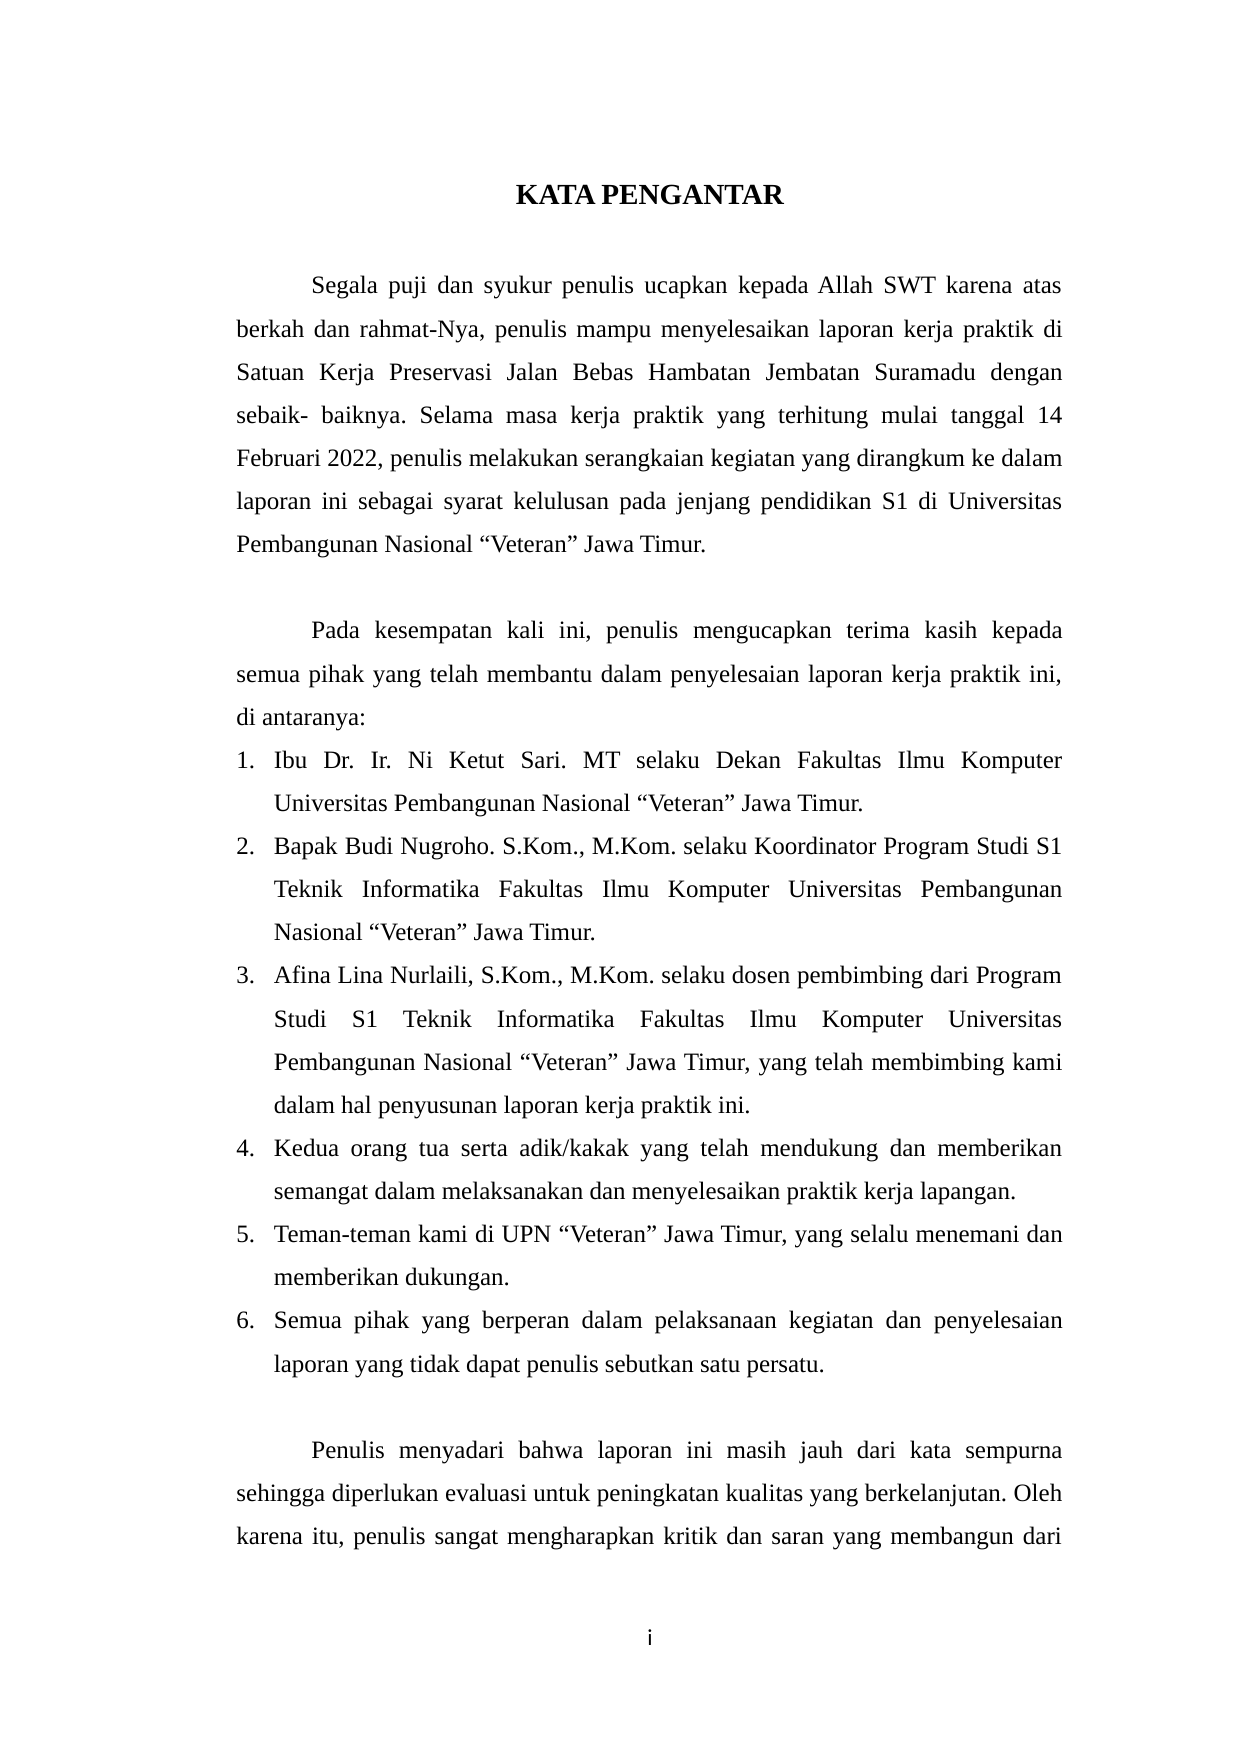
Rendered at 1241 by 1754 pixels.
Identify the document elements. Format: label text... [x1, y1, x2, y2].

list Teman-teman kami di UPN “Veteran” Jawa Timur, yang selalu menemani dan memberikan dukungan. [236, 1219, 1063, 1291]
list Kedua orang tua serta adik/kakak yang telah mendukung dan memberikan semangat dalam melaksanakan dan menyelesaikan praktik kerja lapangan. [236, 1133, 1063, 1205]
text Segala puji dan syukur penulis ucapkan kepada Allah SWT karena atas berkah dan rahmat-Nya, penulis mampu menyelesaikan laporan kerja praktik di Satuan Kerja Preservasi Jalan Bebas Hambatan Jembatan Suramadu dengan sebaik- baiknya. Selama masa kerja praktik yang terhitung mulai tanggal 14 Februari 2022, penulis melakukan serangkaian kegiatan yang dirangkum ke dalam laporan ini sebagai syarat kelulusan pada jenjang pendidikan S1 di Universitas Pembangunan Nasional “Veteran” Jawa Timur. [236, 271, 1063, 558]
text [236, 1435, 1063, 1550]
text Pada kesempatan kali ini, penulis mengucapkan terima kasih kepada semua pihak yang telah membantu dalam penyelesaian laporan kerja praktik ini, di antaranya: [236, 616, 1063, 731]
subtitle KATA PENGANTAR [236, 177, 1063, 211]
list Ibu Dr. Ir. Ni Ketut Sari. MT selaku Dekan Fakultas Ilmu Komputer Universitas Pembangunan Nasional “Veteran” Jawa Timur. [236, 745, 1063, 817]
list Afina Lina Nurlaili, S.Kom., M.Kom. selaku dosen pembimbing dari Program Studi S1 Teknik Informatika Fakultas Ilmu Komputer Universitas Pembangunan Nasional “Veteran” Jawa Timur, yang telah membimbing kami dalam hal penyusunan laporan kerja praktik ini. [236, 961, 1063, 1119]
list Bapak Budi Nugroho. S.Kom., M.Kom. selaku Koordinator Program Studi S1 Teknik Informatika Fakultas Ilmu Komputer Universitas Pembangunan Nasional “Veteran” Jawa Timur. [236, 831, 1063, 946]
list Semua pihak yang berperan dalam pelaksanaan kegiatan dan penyelesaian laporan yang tidak dapat penulis sebutkan satu persatu. [236, 1306, 1063, 1377]
